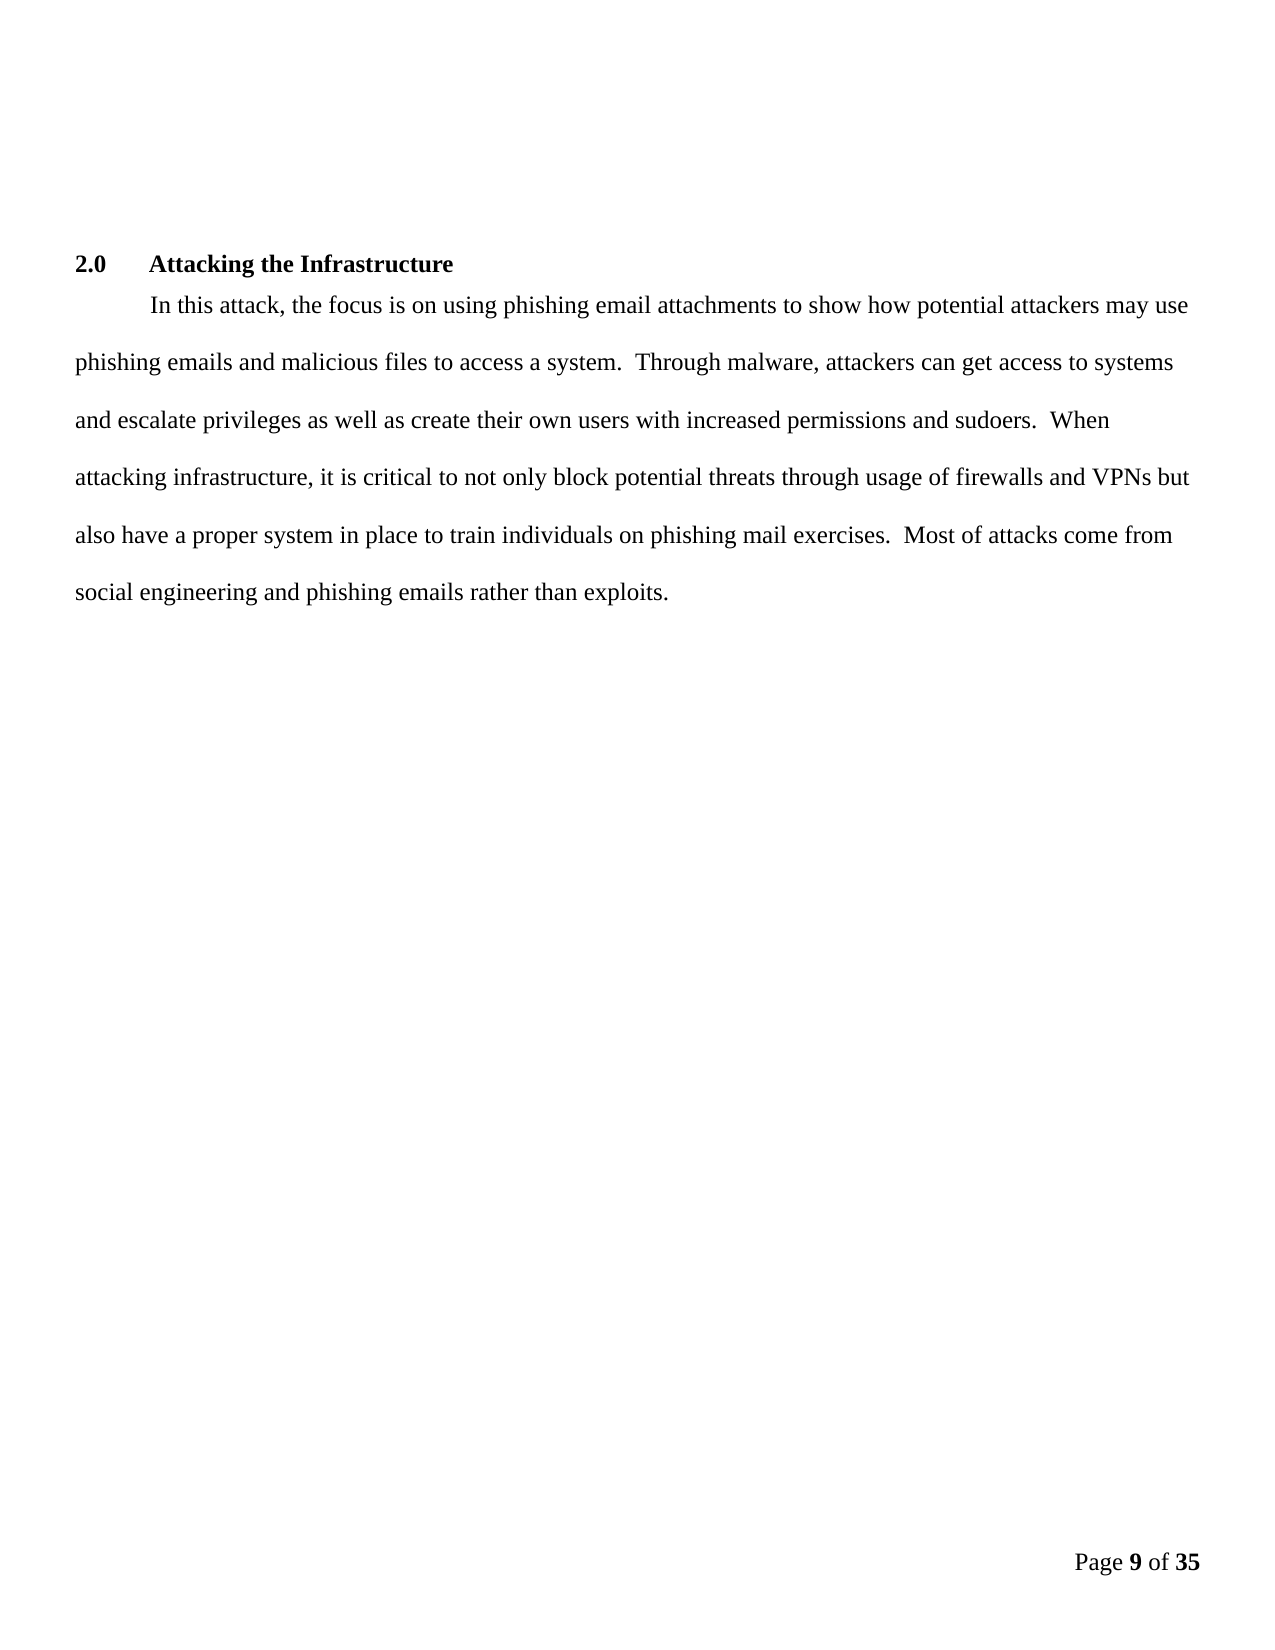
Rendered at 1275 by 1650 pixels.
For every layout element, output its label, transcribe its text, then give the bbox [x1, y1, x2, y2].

text In this attack, the focus is on using phishing email attachments to show how potential attackers may use phishing emails and malicious files to access a system. Through malware, attackers can get access to systems and escalate privileges as well as create their own users with increased permissions and sudoers. When attacking infrastructure, it is critical to not only block potential threats through usage of firewalls and VPNs but also have a proper system in place to train individuals on phishing mail exercises. Most of attacks come from social engineering and phishing emails rather than exploits. [75, 290, 1200, 606]
subtitle 2.0 Attacking the Infrastructure [75, 249, 1200, 277]
